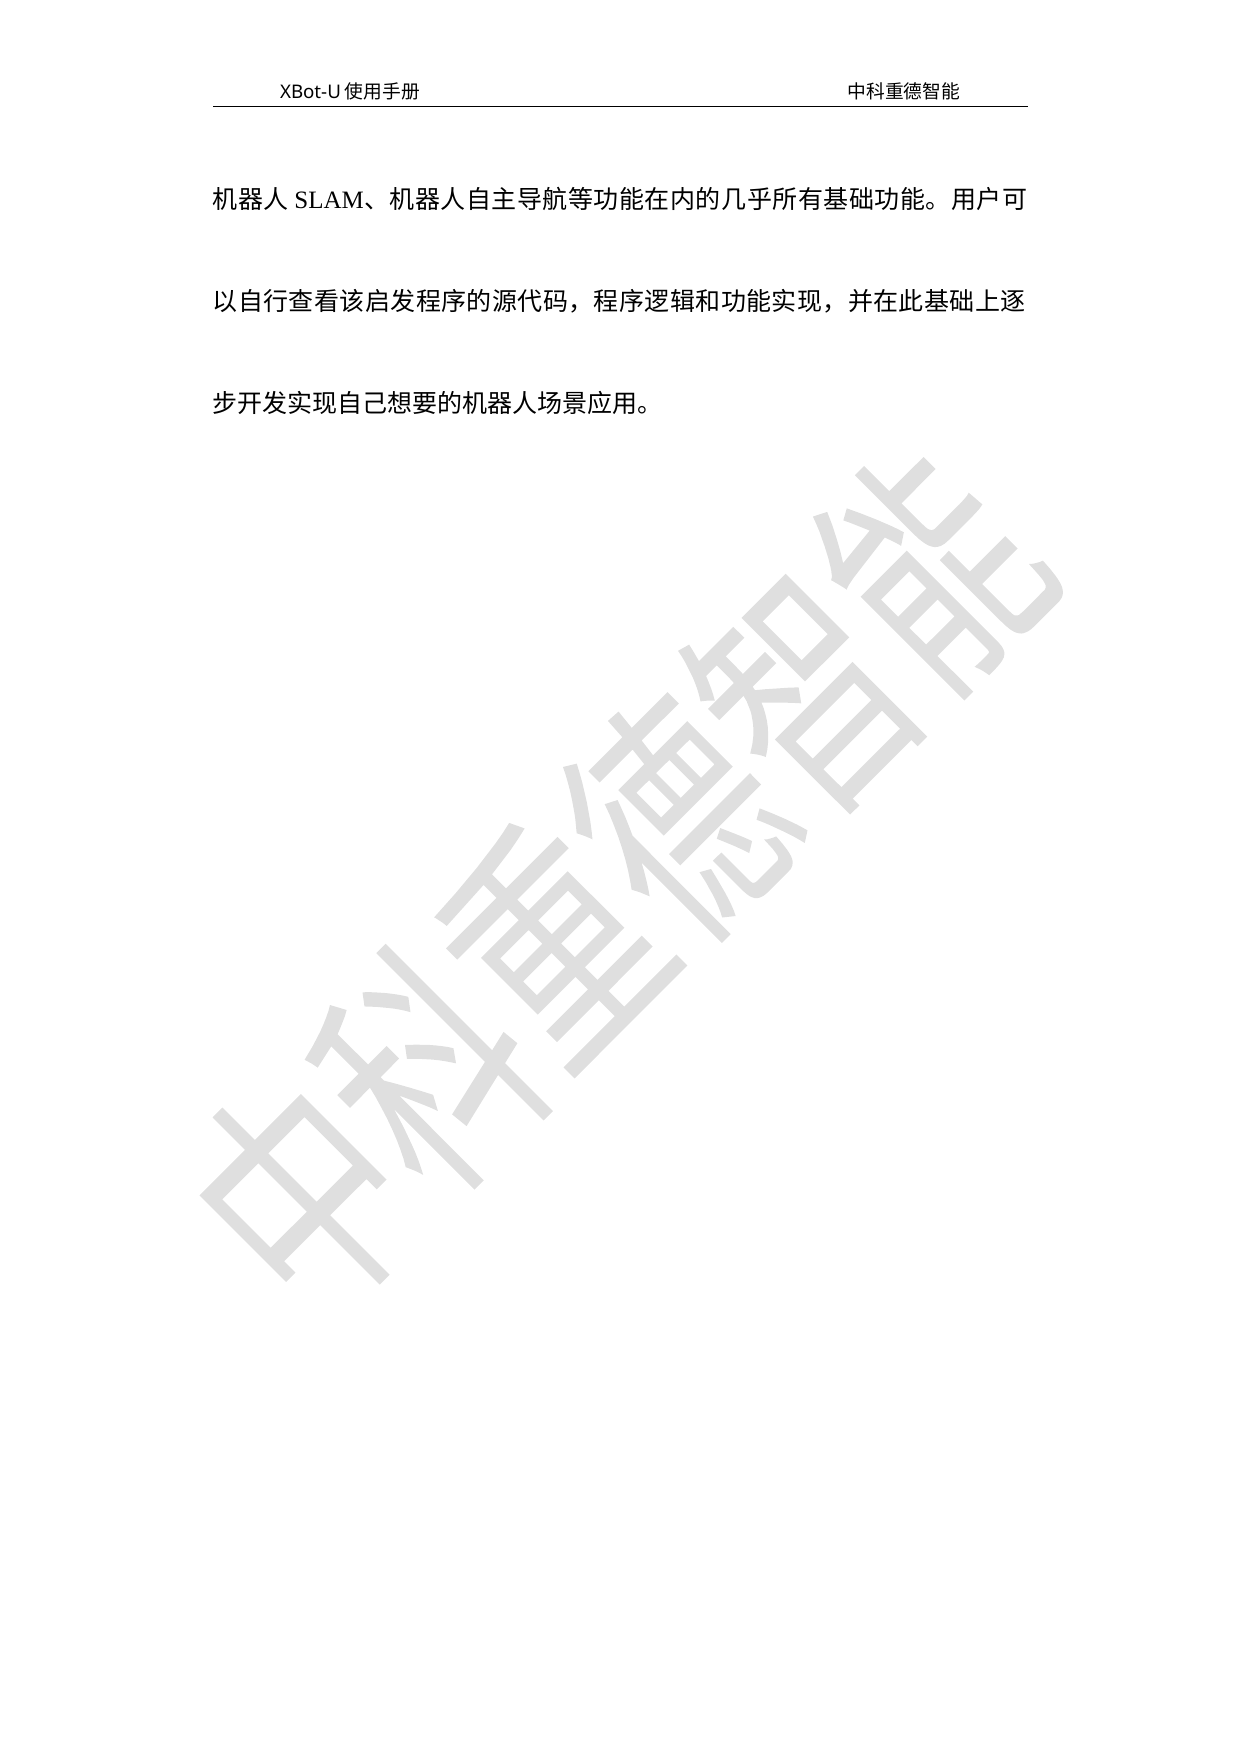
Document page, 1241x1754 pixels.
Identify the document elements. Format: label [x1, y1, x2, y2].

text [212, 164, 1028, 436]
